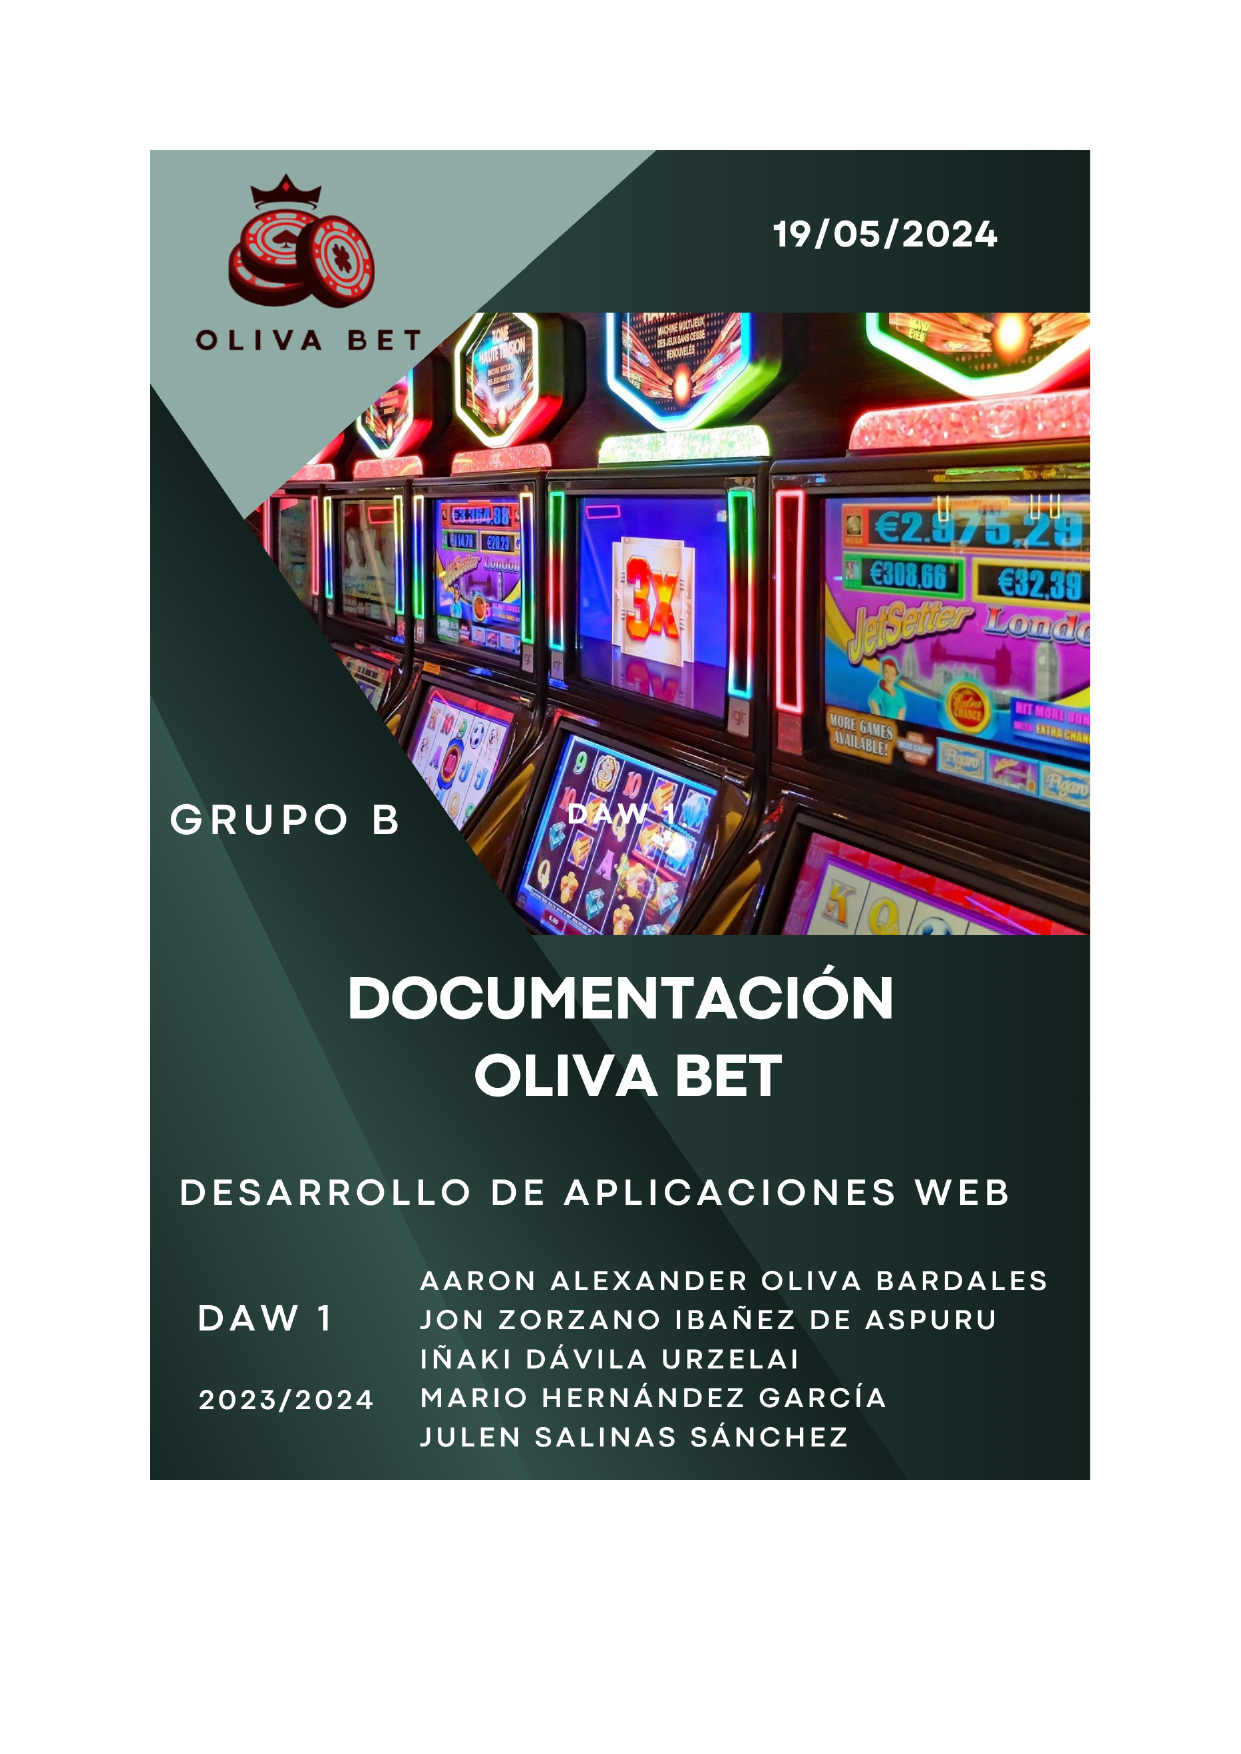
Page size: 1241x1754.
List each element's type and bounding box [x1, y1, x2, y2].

picture [150, 150, 1091, 1480]
